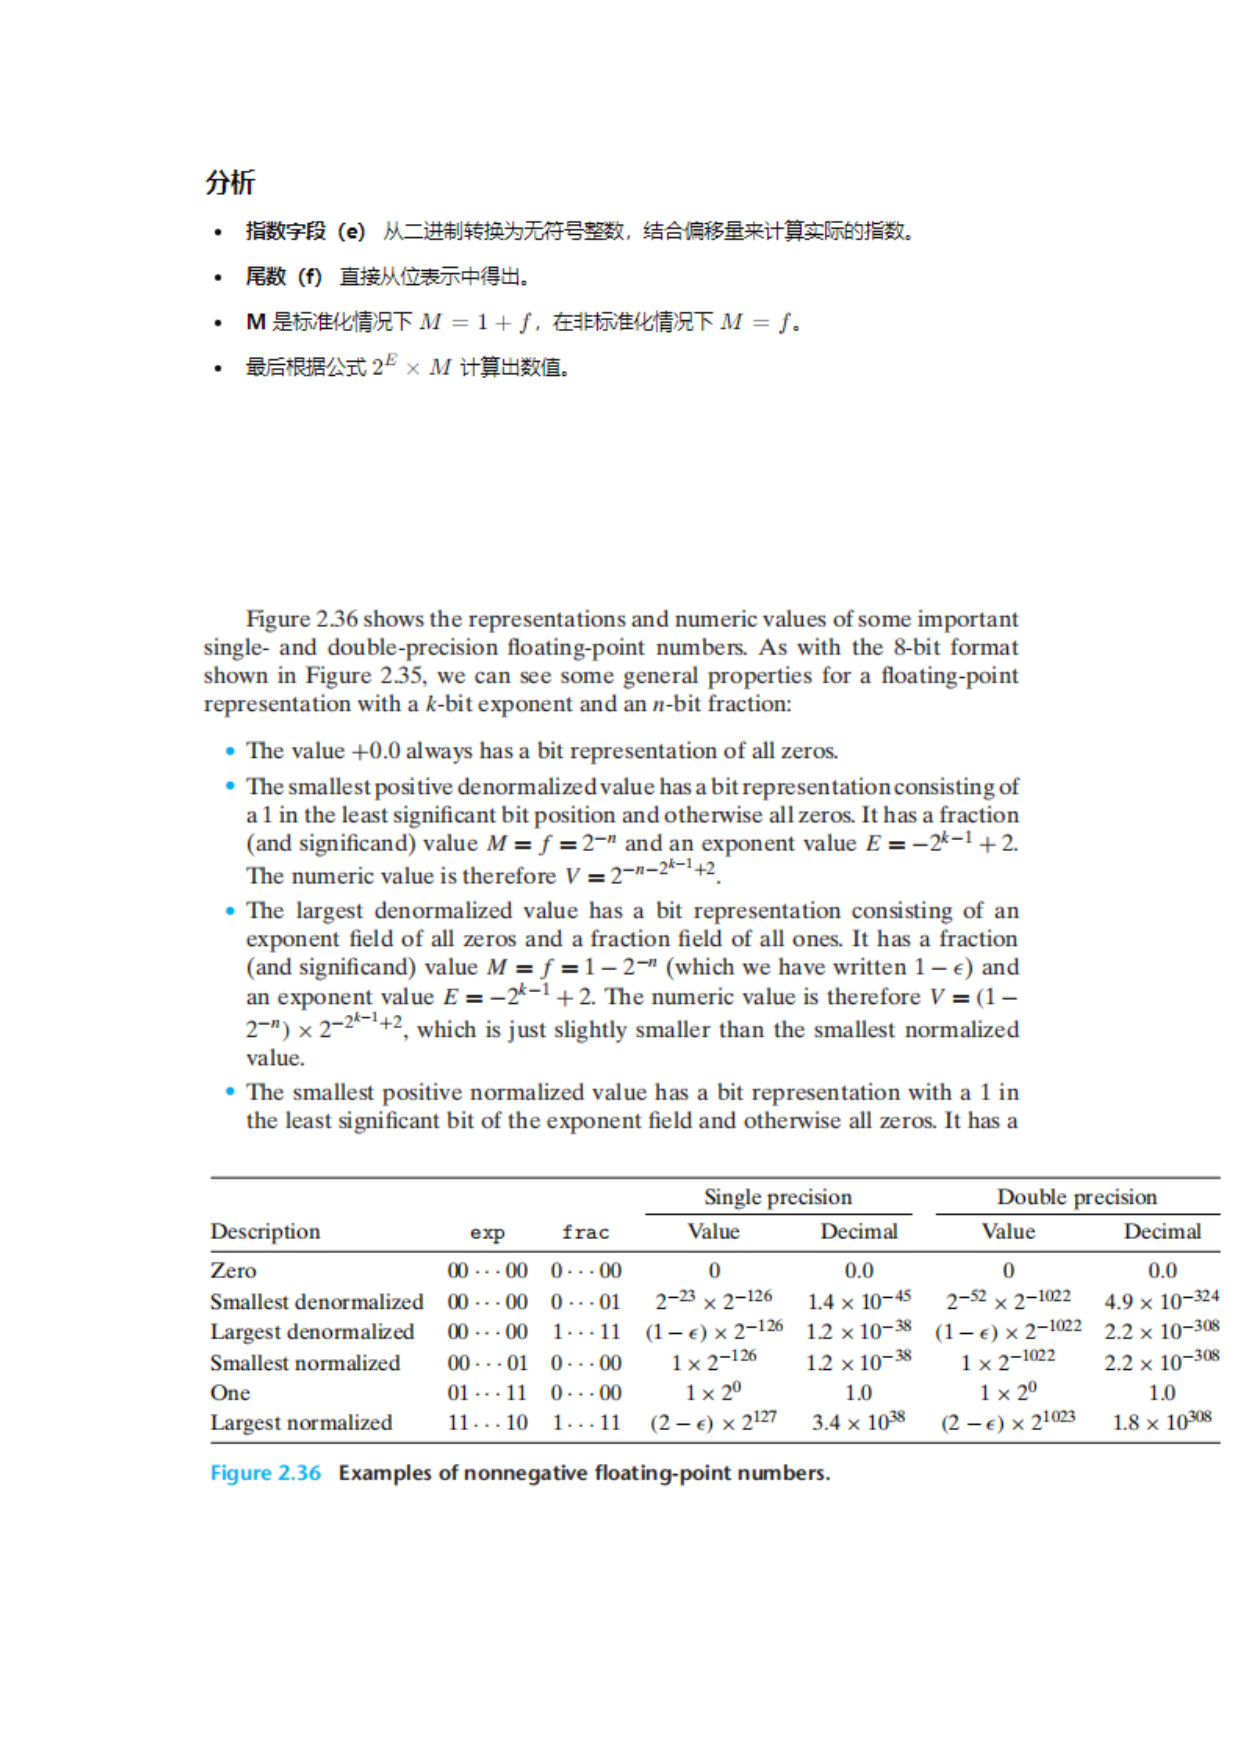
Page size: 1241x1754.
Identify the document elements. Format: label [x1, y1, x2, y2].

picture [187, 151, 985, 389]
picture [187, 1159, 1241, 1510]
picture [187, 594, 1068, 1155]
